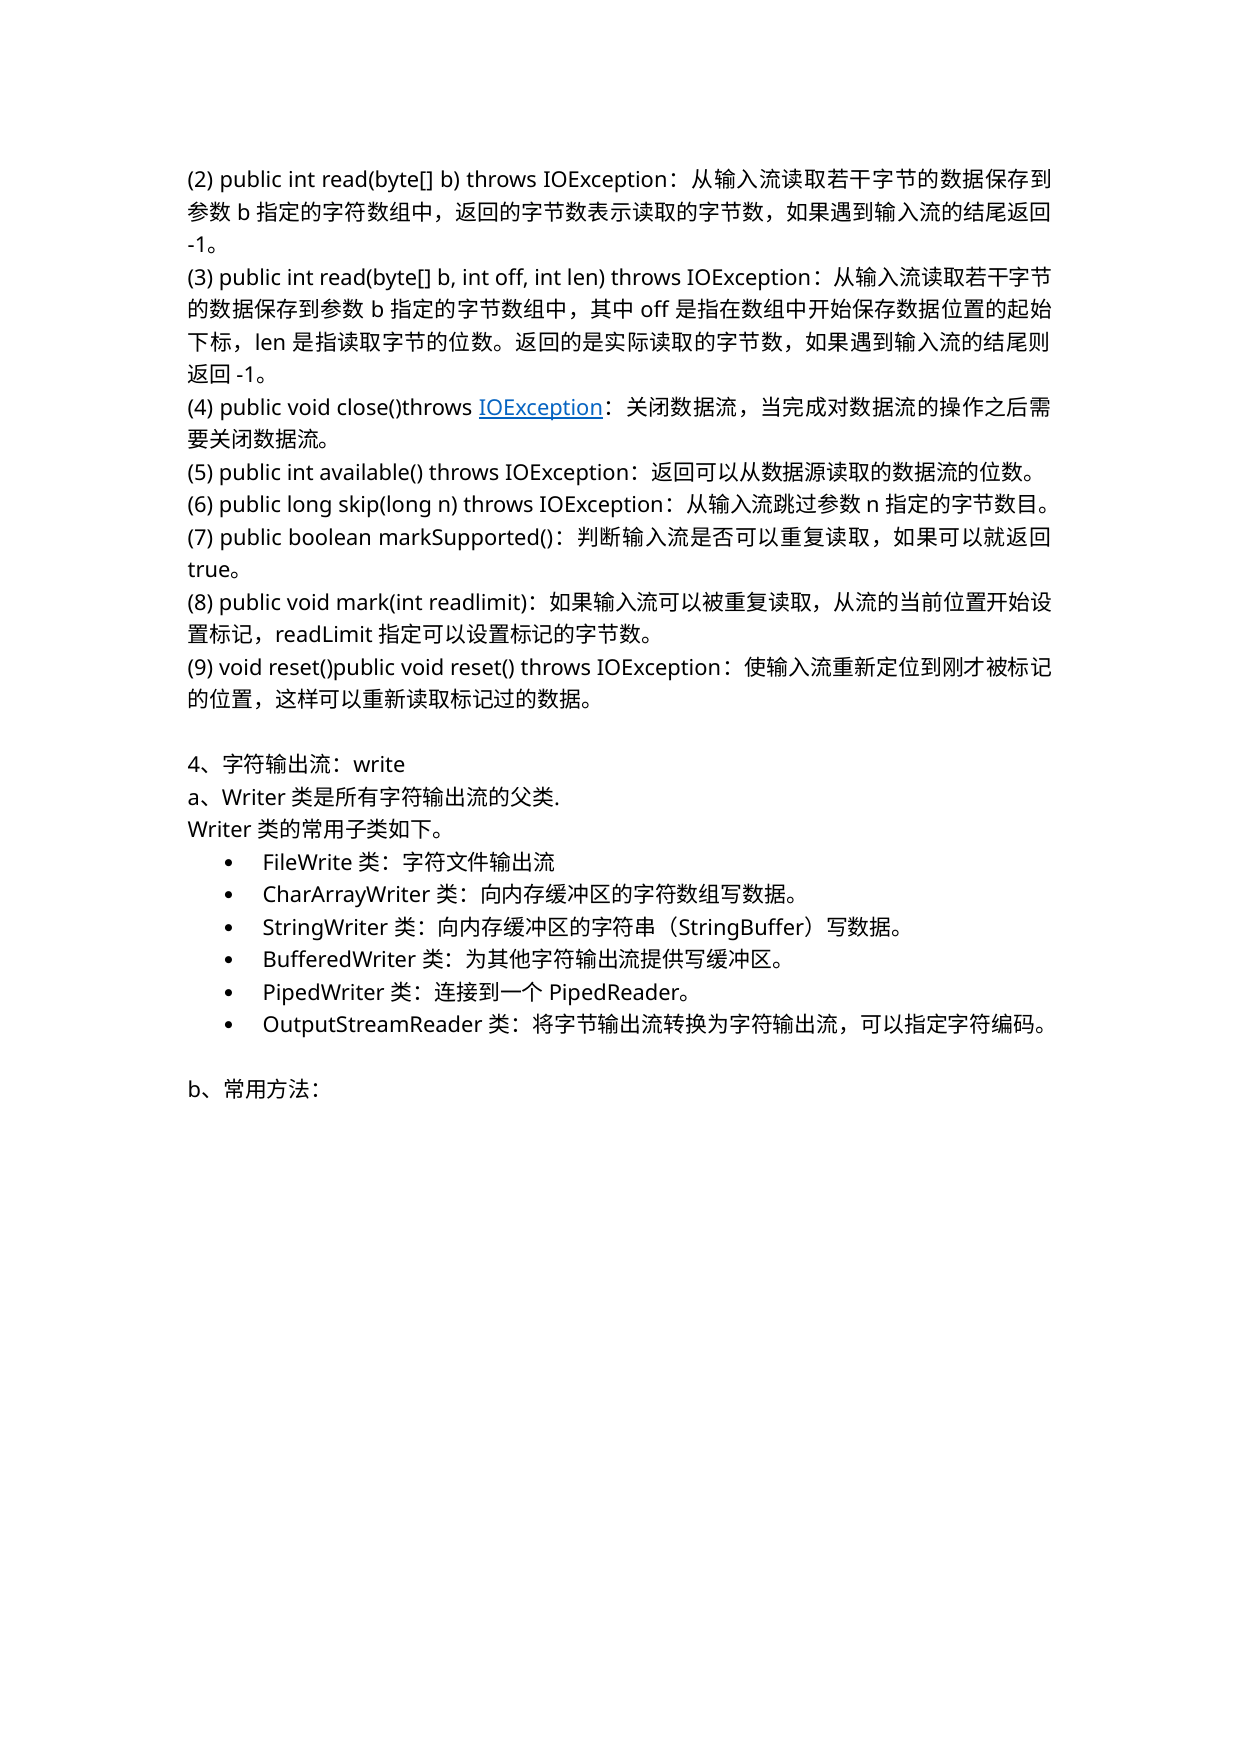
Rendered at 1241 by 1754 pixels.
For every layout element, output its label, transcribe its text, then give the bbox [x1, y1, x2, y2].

text (7) public boolean markSupported()：判断输入流是否可以重复读取，如果可以就返回 true。 [187, 519, 1053, 584]
list PipedWriter 类：连接到一个 PipedReader。 [225, 974, 1053, 1007]
text a、Writer 类是所有字符输出流的父类. [187, 779, 1053, 812]
list CharArrayWriter 类：向内存缓冲区的字符数组写数据。 [225, 877, 1053, 909]
text (6) public long skip(long n) throws IOException：从输入流跳过参数 n 指定的字节数目。 [187, 487, 1053, 519]
text Writer 类的常用子类如下。 [187, 812, 1053, 844]
text (9) void reset()public void reset() throws IOException：使输入流重新定位到刚才被标记的位置，这样可以重新读取标记过的数据。 [187, 649, 1053, 714]
text (3) public int read(byte[] b, int off, int len) throws IOException：从输入流读取若干字节的数据保存到参数 b 指定的字节数组中，其中 off 是指在数组中开始保存数据位置的起始下标，len 是指读取字节的位数。返回的是实际读取的字节数，如果遇到输入流的结尾则返回 -1。 [187, 259, 1053, 389]
list FileWrite 类：字符文件输出流 [225, 844, 1053, 877]
list StringWriter 类：向内存缓冲区的字符串（StringBuffer）写数据。 [225, 909, 1053, 942]
text (4) public void close()throws IOException：关闭数据流，当完成对数据流的操作之后需要关闭数据流。 [187, 389, 1053, 454]
list BufferedWriter 类：为其他字符输出流提供写缓冲区。 [225, 942, 1053, 974]
list OutputStreamReader 类：将字节输出流转换为字符输出流，可以指定字符编码。 [225, 1007, 1053, 1039]
text b、常用方法： [187, 1072, 1053, 1104]
text (5) public int available() throws IOException：返回可以从数据源读取的数据流的位数。 [187, 454, 1053, 487]
text (2) public int read(byte[] b) throws IOException：从输入流读取若干字节的数据保存到参数 b 指定的字符数组中，返回的字节数表示读取的字节数，如果遇到输入流的结尾返回 -1。 [187, 162, 1053, 259]
text (8) public void mark(int readlimit)：如果输入流可以被重复读取，从流的当前位置开始设置标记，readLimit 指定可以设置标记的字节数。 [187, 584, 1053, 649]
text 4、字符输出流：write [187, 747, 1053, 779]
